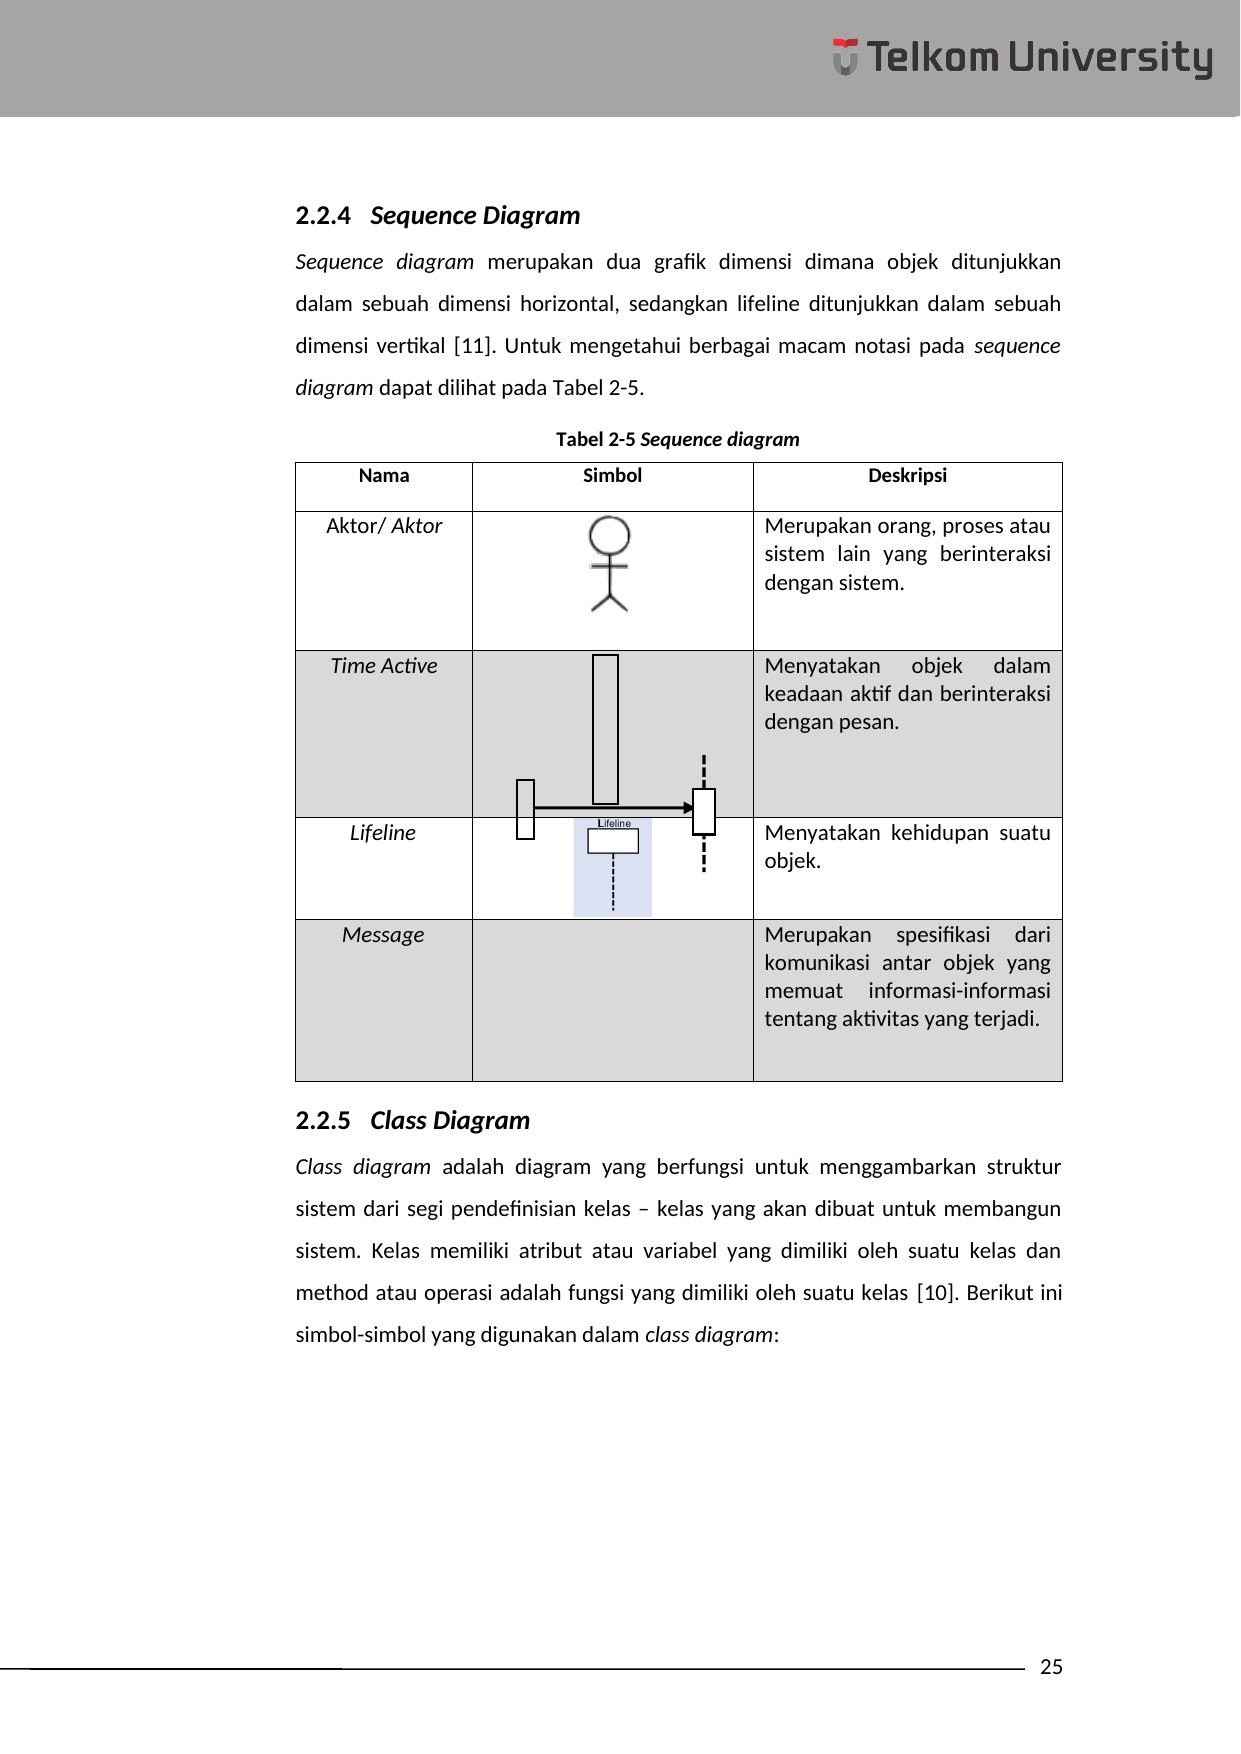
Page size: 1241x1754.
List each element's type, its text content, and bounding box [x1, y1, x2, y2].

picture [573, 818, 652, 917]
text Class diagram adalah diagram yang berfungsi untuk menggambarkan struktur sistem dari segi pendefinisian kelas – kelas yang akan dibuat untuk membangun sistem. Kelas memiliki atribut atau variabel yang dimiliki oleh suatu kelas dan method atau operasi adalah fungsi yang dimiliki oleh suatu kelas [10]. Berikut ini simbol-simbol yang digunakan dalam class diagram: [295, 1152, 1063, 1348]
picture [552, 511, 674, 628]
table_cell Menyatakan objek dalam keadaan aktif dan berinteraksi dengan pesan. [754, 651, 1062, 817]
subtitle Class Diagram [295, 1103, 1063, 1136]
table_cell [473, 512, 753, 650]
table_cell Menyatakan kehidupan suatu objek. [754, 818, 1062, 919]
subtitle Sequence Diagram [295, 198, 1063, 231]
table_cell Merupakan orang, proses atau sistem lain yang berinteraksi dengan sistem. [754, 512, 1062, 650]
table_cell Aktor/ Aktor [296, 512, 472, 650]
table_header Nama [296, 463, 472, 511]
table_header Deskripsi [754, 463, 1062, 511]
table_header Simbol [473, 463, 753, 511]
table_cell Message [296, 920, 472, 1081]
picture [833, 38, 1213, 80]
table_cell [473, 651, 753, 817]
table_cell Time Active [296, 651, 472, 817]
table_cell Merupakan spesifikasi dari komunikasi antar objek yang memuat informasi-informasi tentang aktivitas yang terjadi. [754, 920, 1062, 1081]
table_cell [473, 818, 753, 919]
table_cell [473, 920, 753, 1081]
table_cell Lifeline [296, 818, 472, 919]
